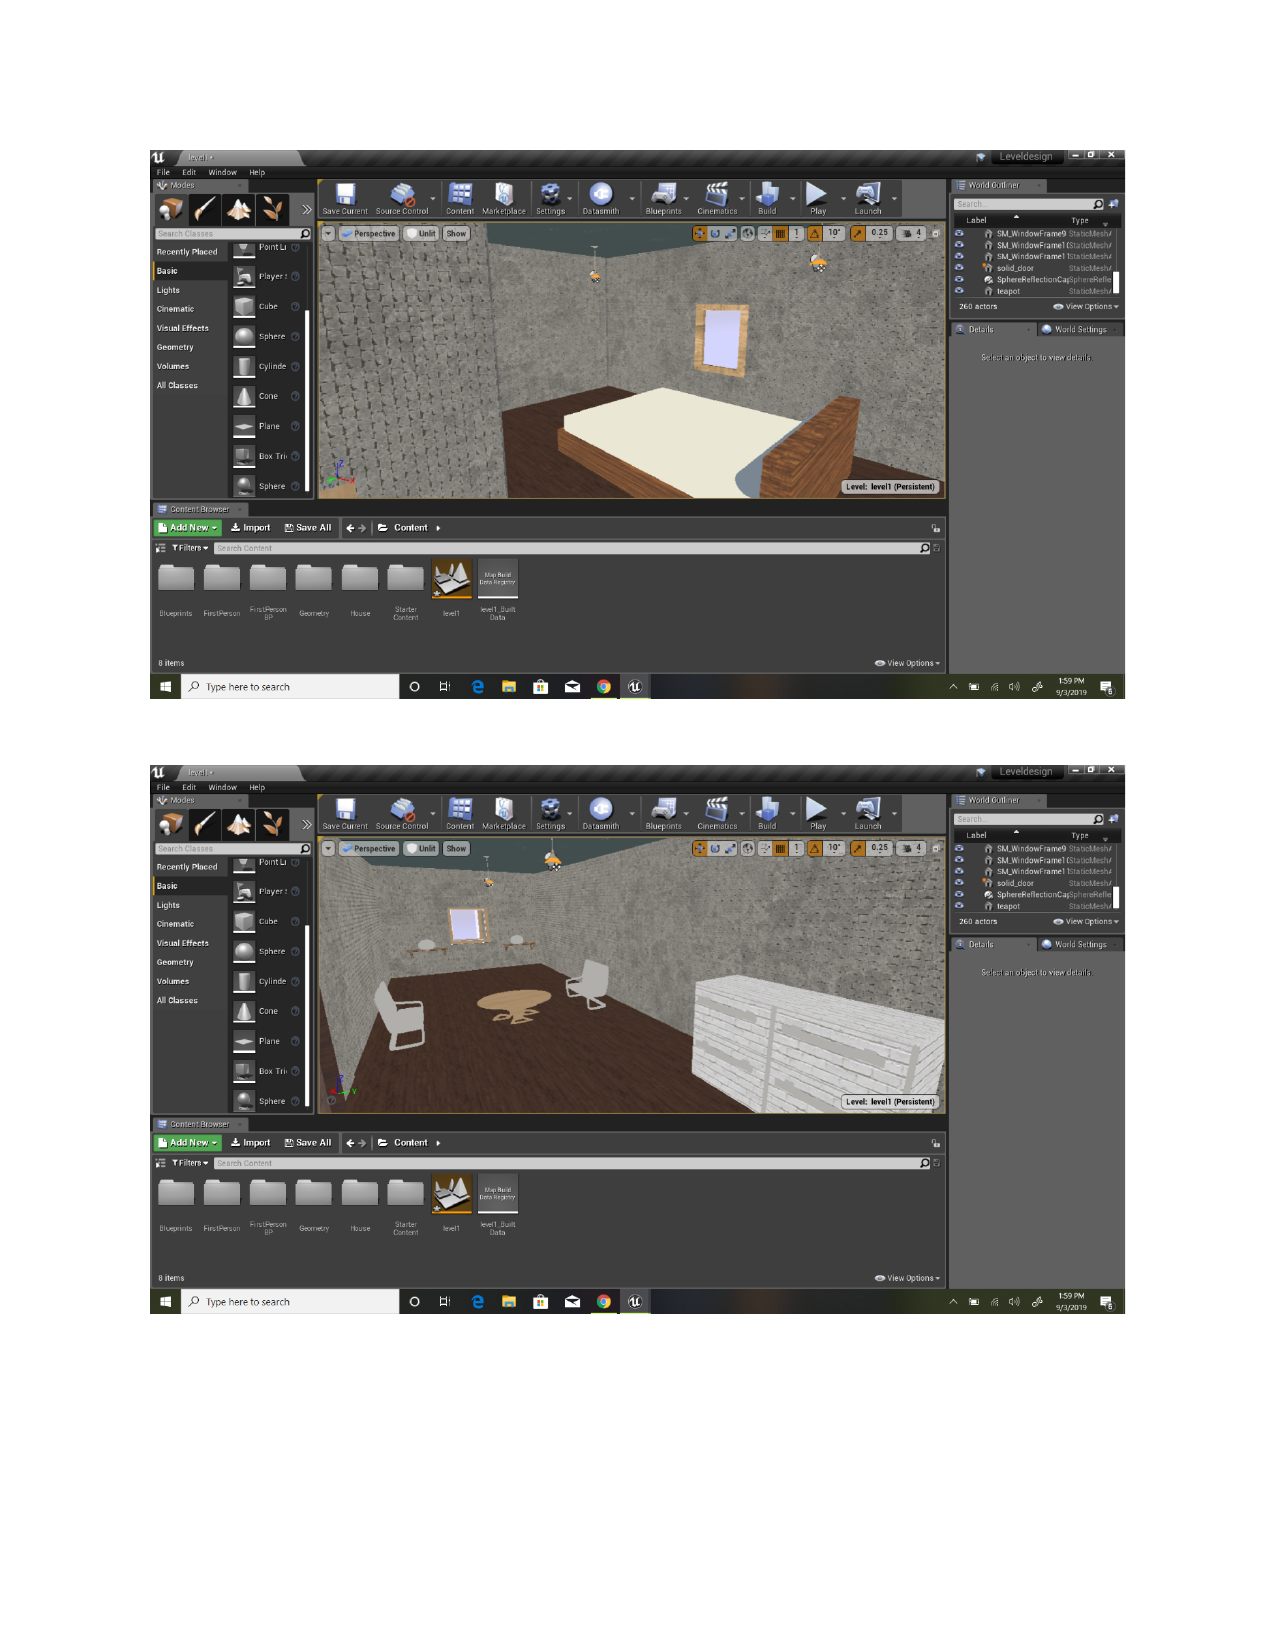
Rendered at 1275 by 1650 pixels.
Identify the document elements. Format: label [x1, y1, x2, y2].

picture [150, 765, 1125, 1314]
picture [150, 150, 1125, 699]
